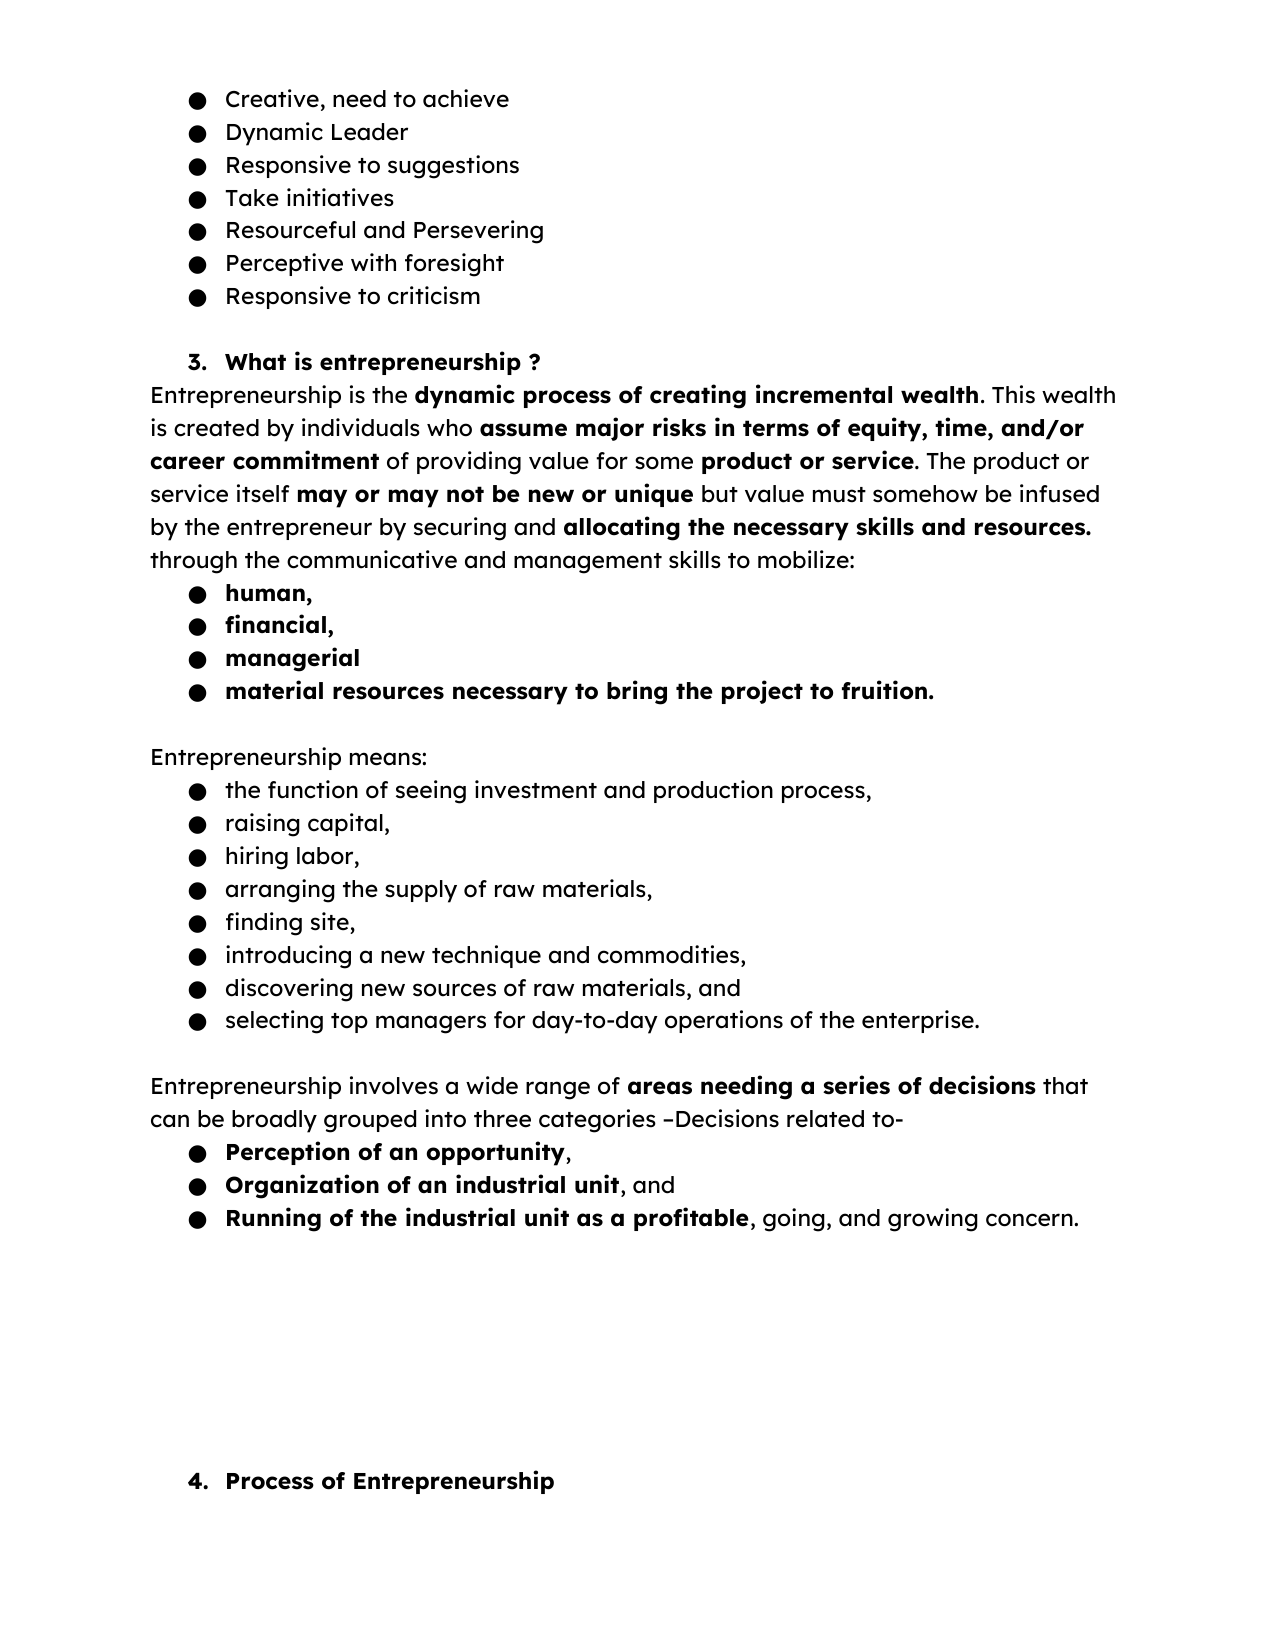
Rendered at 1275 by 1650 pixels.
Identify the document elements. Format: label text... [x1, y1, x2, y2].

text Entrepreneurship is the dynamic process of creating incremental wealth. This wealth is created by individuals who assume major risks in terms of equity, time, and/or career commitment of providing value for some product or service. The product or service itself may or may not be new or unique but value must somehow be infused by the entrepreneur by securing and allocating the necessary skills and resources. [150, 381, 1125, 541]
list Process of Entrepreneurship [187, 1467, 1125, 1496]
list human, [187, 578, 1125, 607]
list introducing a new technique and commodities, [187, 940, 1125, 969]
list Take initiatives [187, 183, 1125, 212]
list financial, [187, 611, 1125, 640]
text Entrepreneurship involves a wide range of areas needing a series of decisions that can be broadly grouped into three categories –Decisions related to- [150, 1072, 1125, 1133]
list Dynamic Leader [187, 117, 1125, 146]
list hiring labor, [187, 841, 1125, 870]
list Responsive to suggestions [187, 150, 1125, 179]
list Creative, need to achieve [187, 84, 1125, 113]
list Organization of an industrial unit, and [187, 1171, 1125, 1199]
list arranging the supply of raw materials, [187, 874, 1125, 903]
list material resources necessary to bring the project to fruition. [187, 677, 1125, 706]
text Entrepreneurship means: [150, 743, 1125, 771]
list the function of seeing investment and production process, [187, 776, 1125, 804]
list discovering new sources of raw materials, and [187, 973, 1125, 1002]
list selecting top managers for day-to-day operations of the enterprise. [187, 1006, 1125, 1035]
list finding site, [187, 907, 1125, 936]
list Responsive to criticism [187, 282, 1125, 311]
list Resourceful and Persevering [187, 216, 1125, 245]
list raising capital, [187, 808, 1125, 837]
list Perceptive with foresight [187, 249, 1125, 278]
text through the communicative and management skills to mobilize: [150, 545, 1125, 574]
list Perception of an opportunity, [187, 1138, 1125, 1166]
list Running of the industrial unit as a profitable, going, and growing concern. [187, 1203, 1125, 1232]
list What is entrepreneurship ? [187, 348, 1125, 376]
list managerial [187, 644, 1125, 673]
